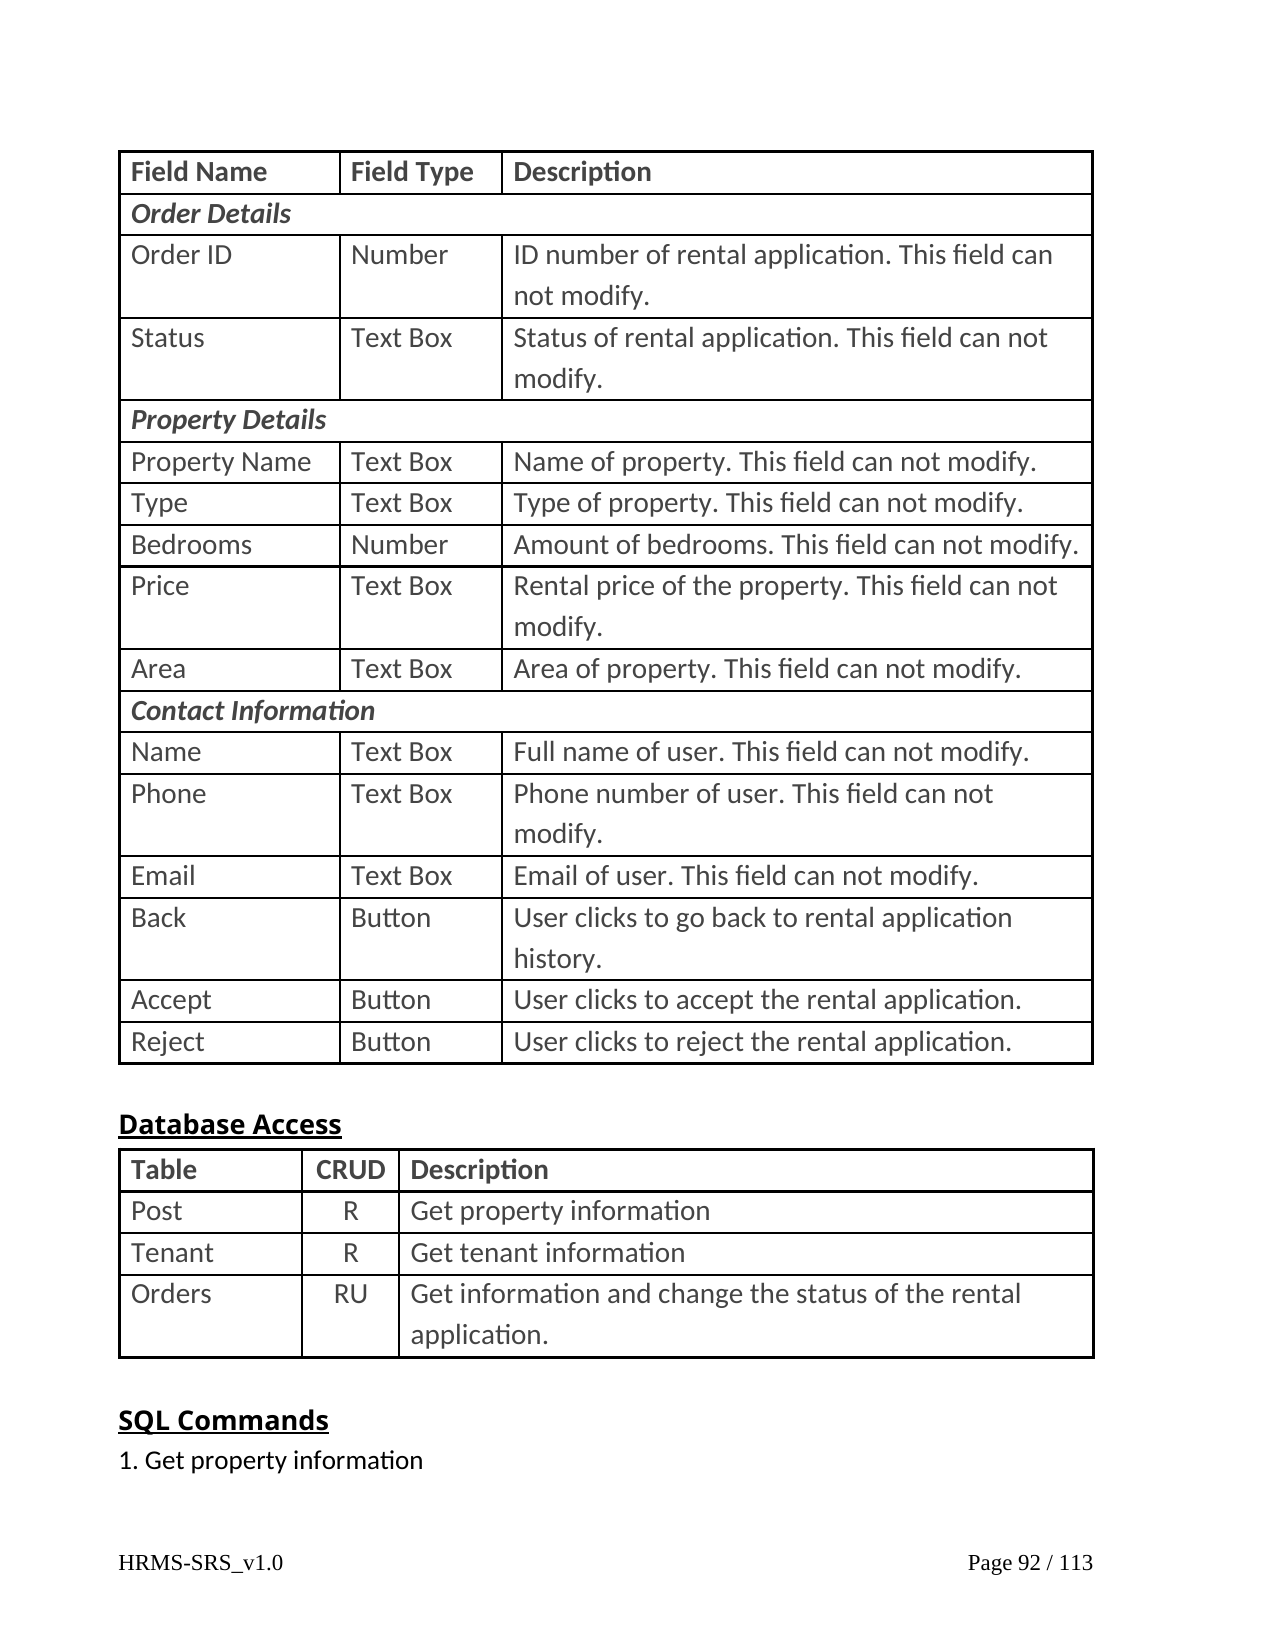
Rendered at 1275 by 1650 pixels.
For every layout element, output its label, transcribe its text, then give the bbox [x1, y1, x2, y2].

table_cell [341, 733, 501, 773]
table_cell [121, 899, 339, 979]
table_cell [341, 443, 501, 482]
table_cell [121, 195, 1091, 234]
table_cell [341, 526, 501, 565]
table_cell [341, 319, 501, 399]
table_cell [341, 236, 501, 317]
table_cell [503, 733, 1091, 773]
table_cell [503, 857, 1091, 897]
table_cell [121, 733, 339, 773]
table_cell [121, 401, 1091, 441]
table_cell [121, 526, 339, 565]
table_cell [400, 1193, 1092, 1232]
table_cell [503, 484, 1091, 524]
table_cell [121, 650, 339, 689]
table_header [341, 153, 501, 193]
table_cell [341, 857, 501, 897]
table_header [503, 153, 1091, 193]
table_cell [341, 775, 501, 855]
subtitle SQL Commands [118, 1401, 1125, 1438]
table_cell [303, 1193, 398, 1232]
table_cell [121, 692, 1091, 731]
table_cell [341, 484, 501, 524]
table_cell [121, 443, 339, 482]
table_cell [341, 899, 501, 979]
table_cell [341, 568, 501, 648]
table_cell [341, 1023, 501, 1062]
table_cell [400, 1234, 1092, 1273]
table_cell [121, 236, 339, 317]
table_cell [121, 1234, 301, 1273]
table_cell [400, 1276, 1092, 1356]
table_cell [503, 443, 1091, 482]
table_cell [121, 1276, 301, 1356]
text 1. Get property information [118, 1443, 1125, 1477]
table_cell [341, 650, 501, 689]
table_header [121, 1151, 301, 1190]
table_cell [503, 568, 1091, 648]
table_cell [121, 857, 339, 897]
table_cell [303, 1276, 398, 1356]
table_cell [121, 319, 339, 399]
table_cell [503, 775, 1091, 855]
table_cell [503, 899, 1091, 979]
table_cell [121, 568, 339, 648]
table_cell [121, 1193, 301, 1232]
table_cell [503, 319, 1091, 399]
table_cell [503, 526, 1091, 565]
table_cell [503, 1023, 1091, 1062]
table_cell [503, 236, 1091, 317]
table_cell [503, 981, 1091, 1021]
subtitle Database Access [118, 1105, 1125, 1142]
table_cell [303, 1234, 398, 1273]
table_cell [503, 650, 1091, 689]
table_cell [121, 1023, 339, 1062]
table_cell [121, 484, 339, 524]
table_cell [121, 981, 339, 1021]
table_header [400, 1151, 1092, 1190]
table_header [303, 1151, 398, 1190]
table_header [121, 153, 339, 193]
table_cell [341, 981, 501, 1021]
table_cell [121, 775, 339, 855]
